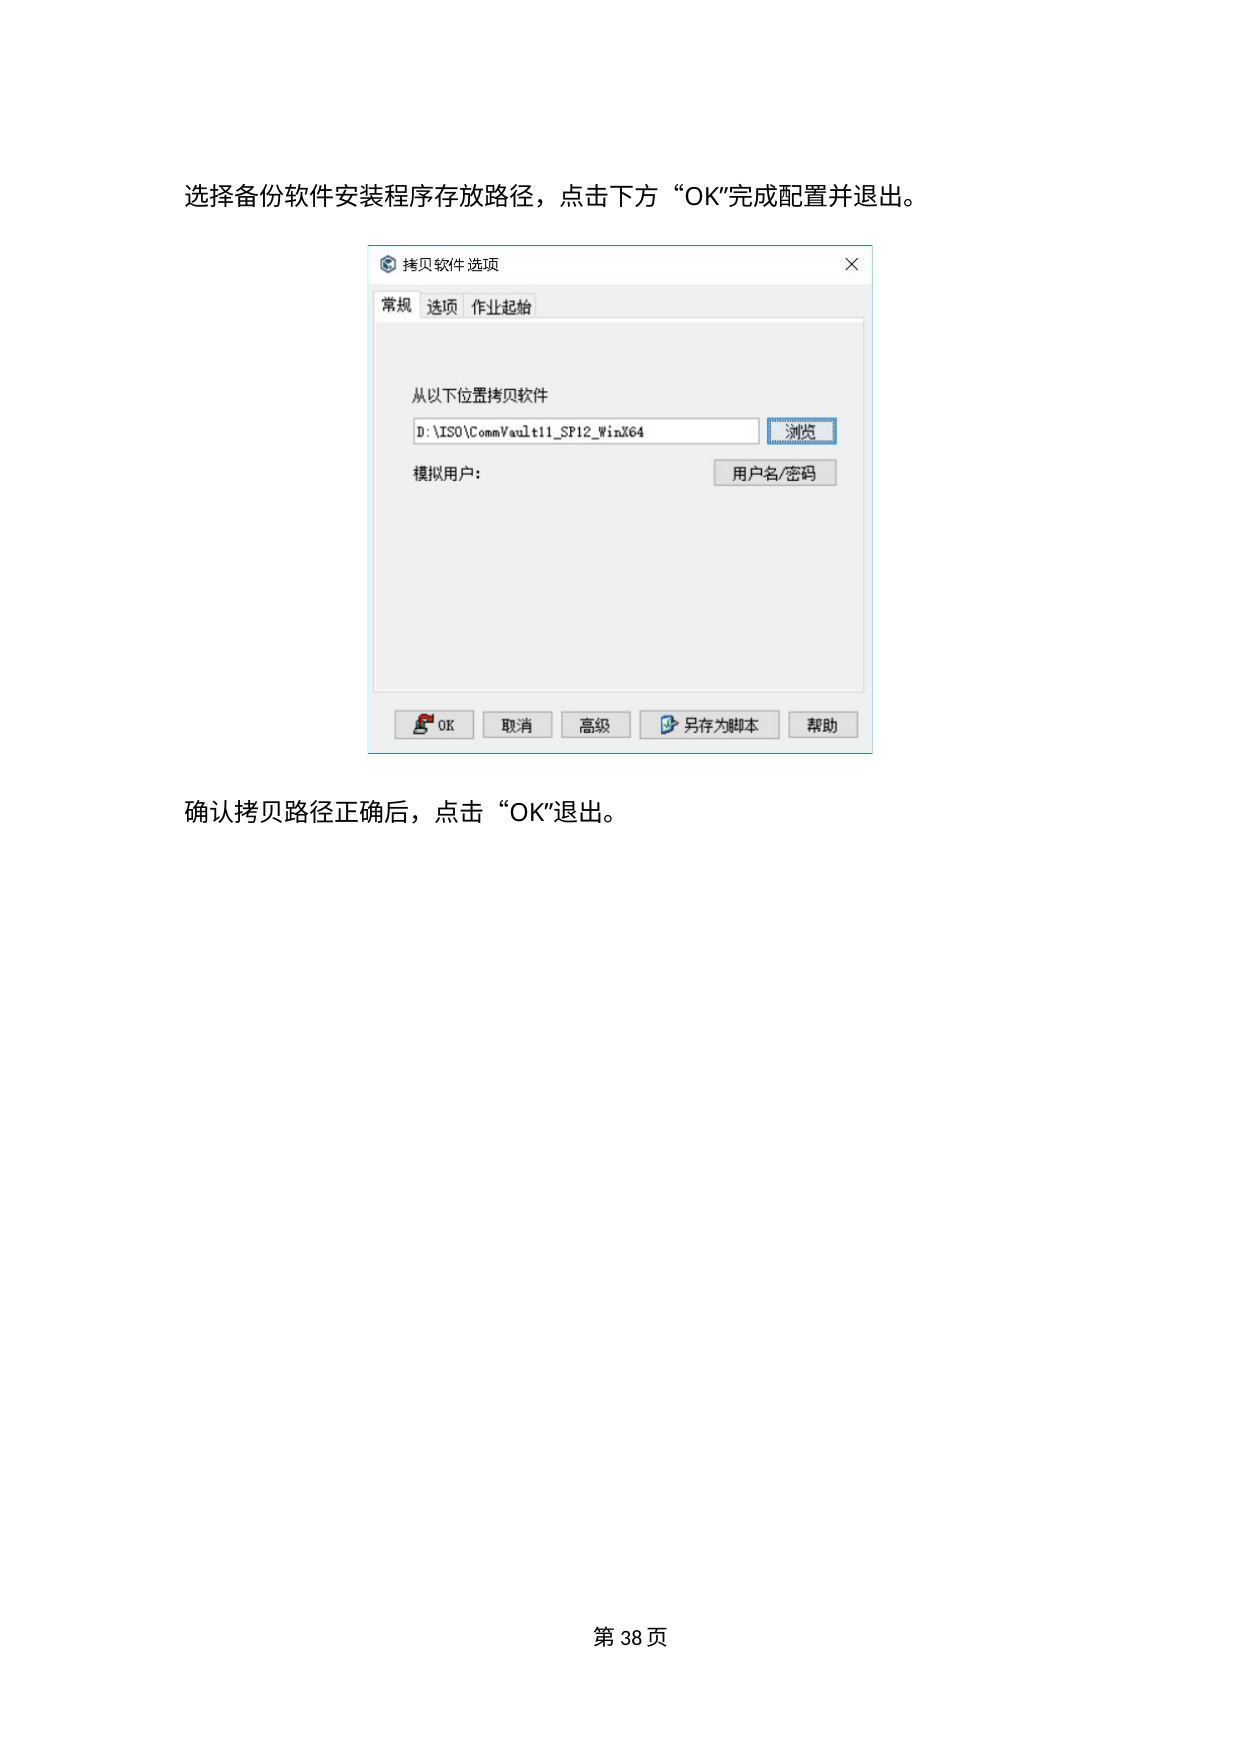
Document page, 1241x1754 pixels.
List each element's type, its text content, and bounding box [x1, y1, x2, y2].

picture [367, 245, 873, 754]
text 选择备份软件安装程序存放路径，点击下方“OK”完成配置并退出。 [134, 162, 1128, 227]
text 确认拷贝路径正确后，点击“OK”退出。 [134, 778, 1128, 843]
